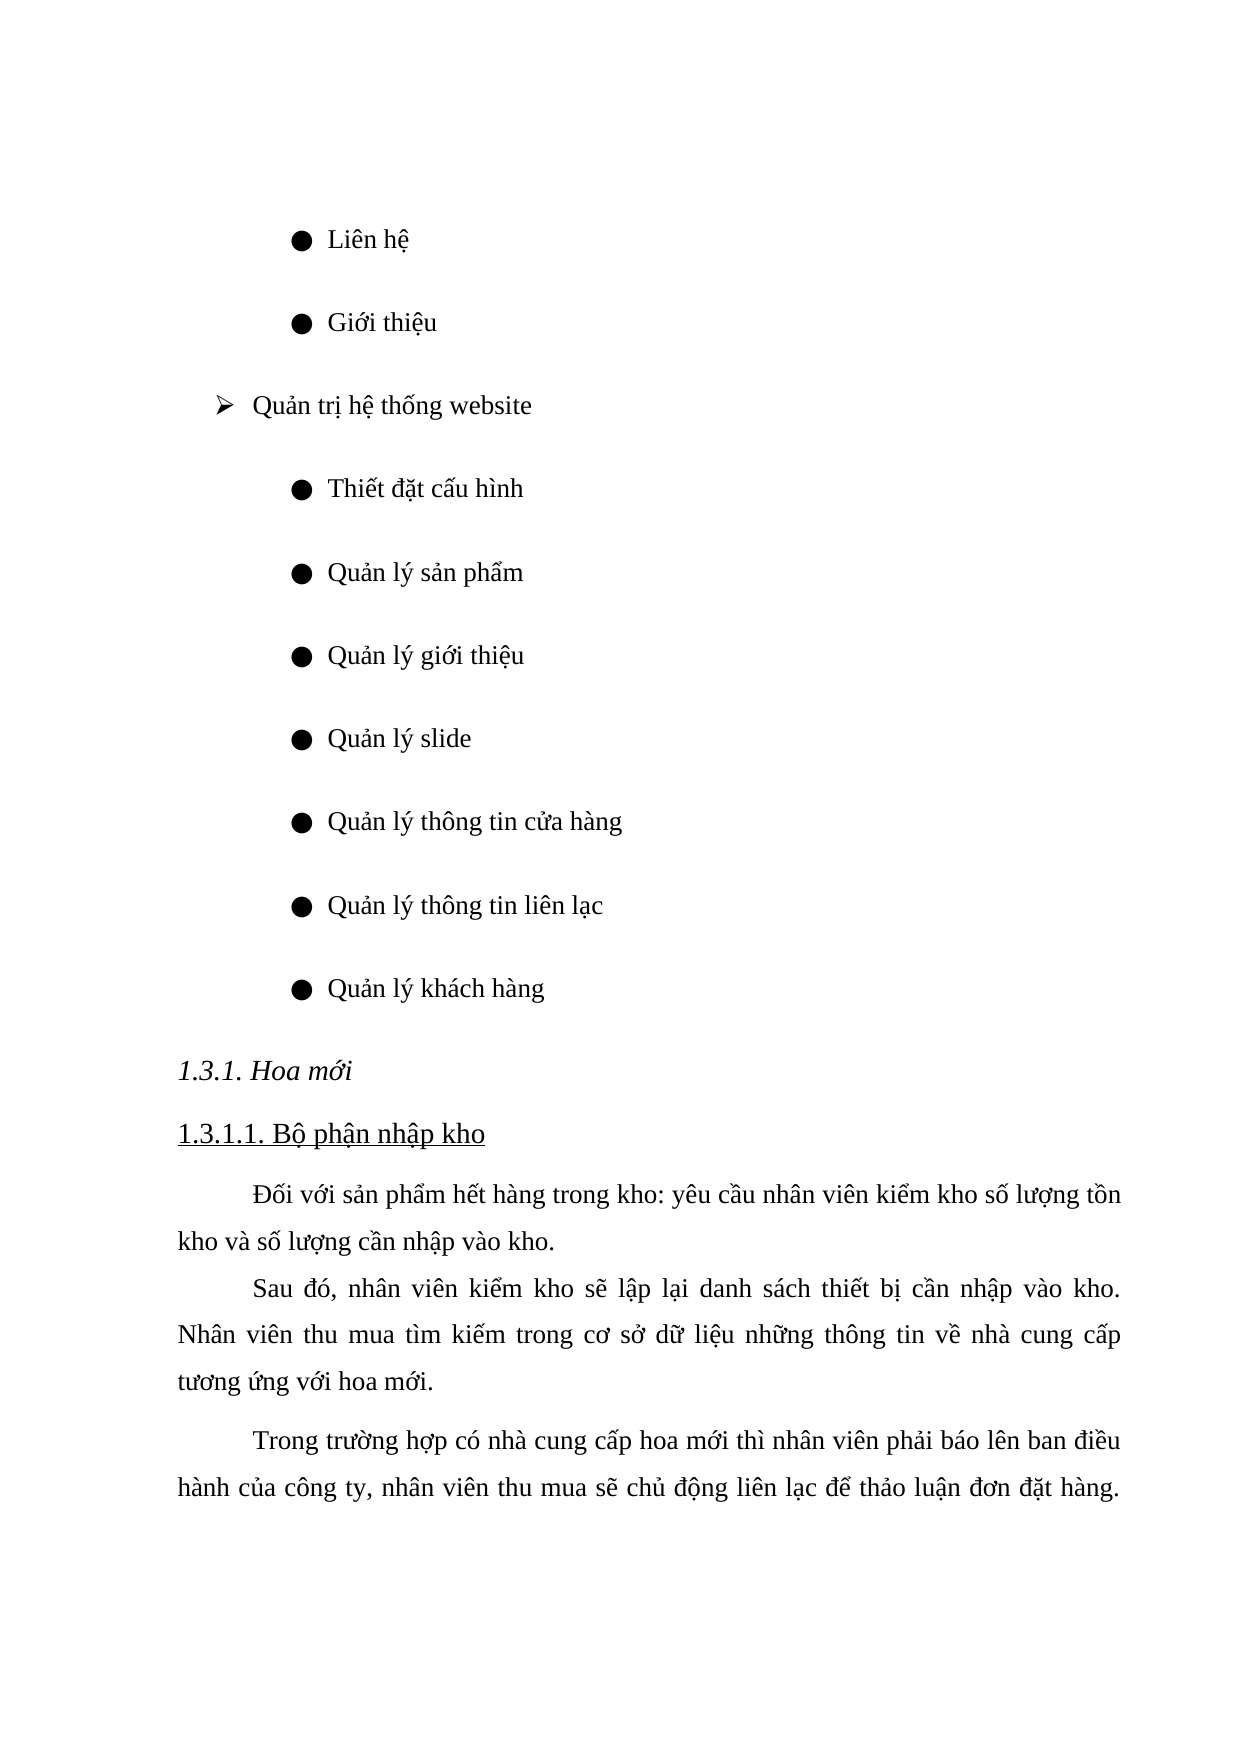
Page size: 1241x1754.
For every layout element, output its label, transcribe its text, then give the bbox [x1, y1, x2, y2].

subtitle 1.3.1. Hoa mới [177, 1053, 1122, 1086]
list Quản lý slide [290, 707, 1122, 763]
list Quản lý khách hàng [290, 957, 1122, 1013]
text Đối với sản phẩm hết hàng trong kho: yêu cầu nhân viên kiểm kho số lượng tồn kho và số lượng cần nhập vào kho. [177, 1178, 1122, 1256]
list Quản lý sản phẩm [290, 541, 1122, 597]
subtitle 1.3.1.1. Bộ phận nhập kho [177, 1116, 1122, 1149]
list Thiết đặt cấu hình [290, 458, 1122, 513]
list Giới thiệu [290, 291, 1122, 347]
list Quản lý thông tin cửa hàng [290, 791, 1122, 846]
list Quản trị hệ thống website [215, 374, 1122, 430]
list Quản lý giới thiệu [290, 624, 1122, 680]
text Sau đó, nhân viên kiểm kho sẽ lập lại danh sách thiết bị cần nhập vào kho. Nhân viên thu mua tìm kiếm trong cơ sở dữ liệu những thông tin về nhà cung cấp tương ứng với hoa mới. [177, 1272, 1122, 1396]
list Liên hệ [290, 208, 1122, 264]
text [177, 1424, 1122, 1502]
list Quản lý thông tin liên lạc [290, 874, 1122, 929]
